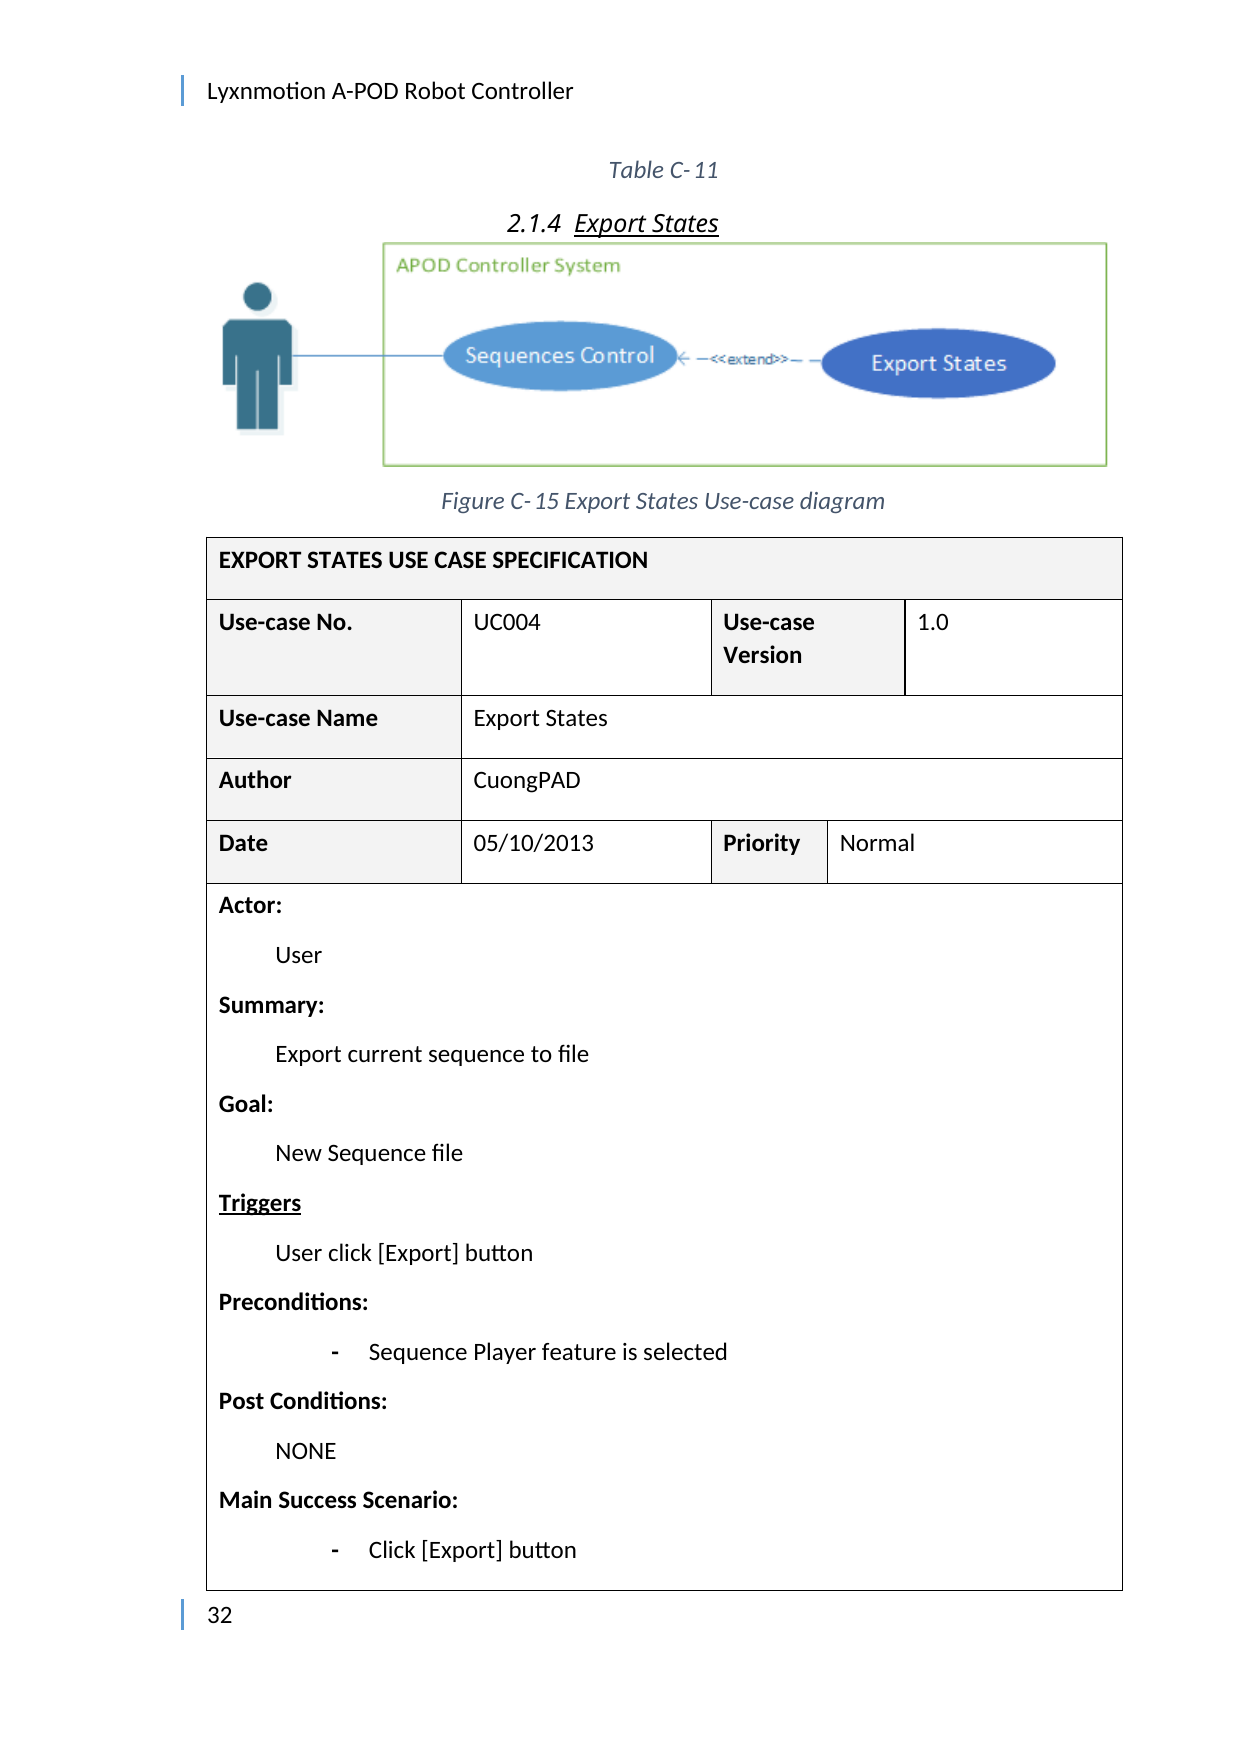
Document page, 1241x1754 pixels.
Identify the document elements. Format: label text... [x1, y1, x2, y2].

table_cell 1.0 [906, 600, 1122, 695]
table_cell Priority [712, 821, 827, 883]
picture [220, 242, 1109, 467]
table_cell Use-case Name [207, 696, 461, 757]
table_cell 05/10/2013 [462, 821, 711, 883]
table_cell UC004 [462, 600, 711, 695]
table_cell Author [207, 759, 461, 820]
table_cell Use-case No. [207, 600, 461, 695]
table_cell Export States [462, 696, 1122, 757]
table_cell CuongPAD [462, 759, 1122, 820]
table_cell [207, 884, 1122, 1590]
table_cell Date [207, 821, 461, 883]
subtitle Export States [507, 206, 1122, 240]
table_cell Use-case Version [712, 600, 904, 695]
table_cell Normal [828, 821, 1122, 883]
table_header EXPORT STATES USE CASE SPECIFICATION [207, 538, 1122, 599]
